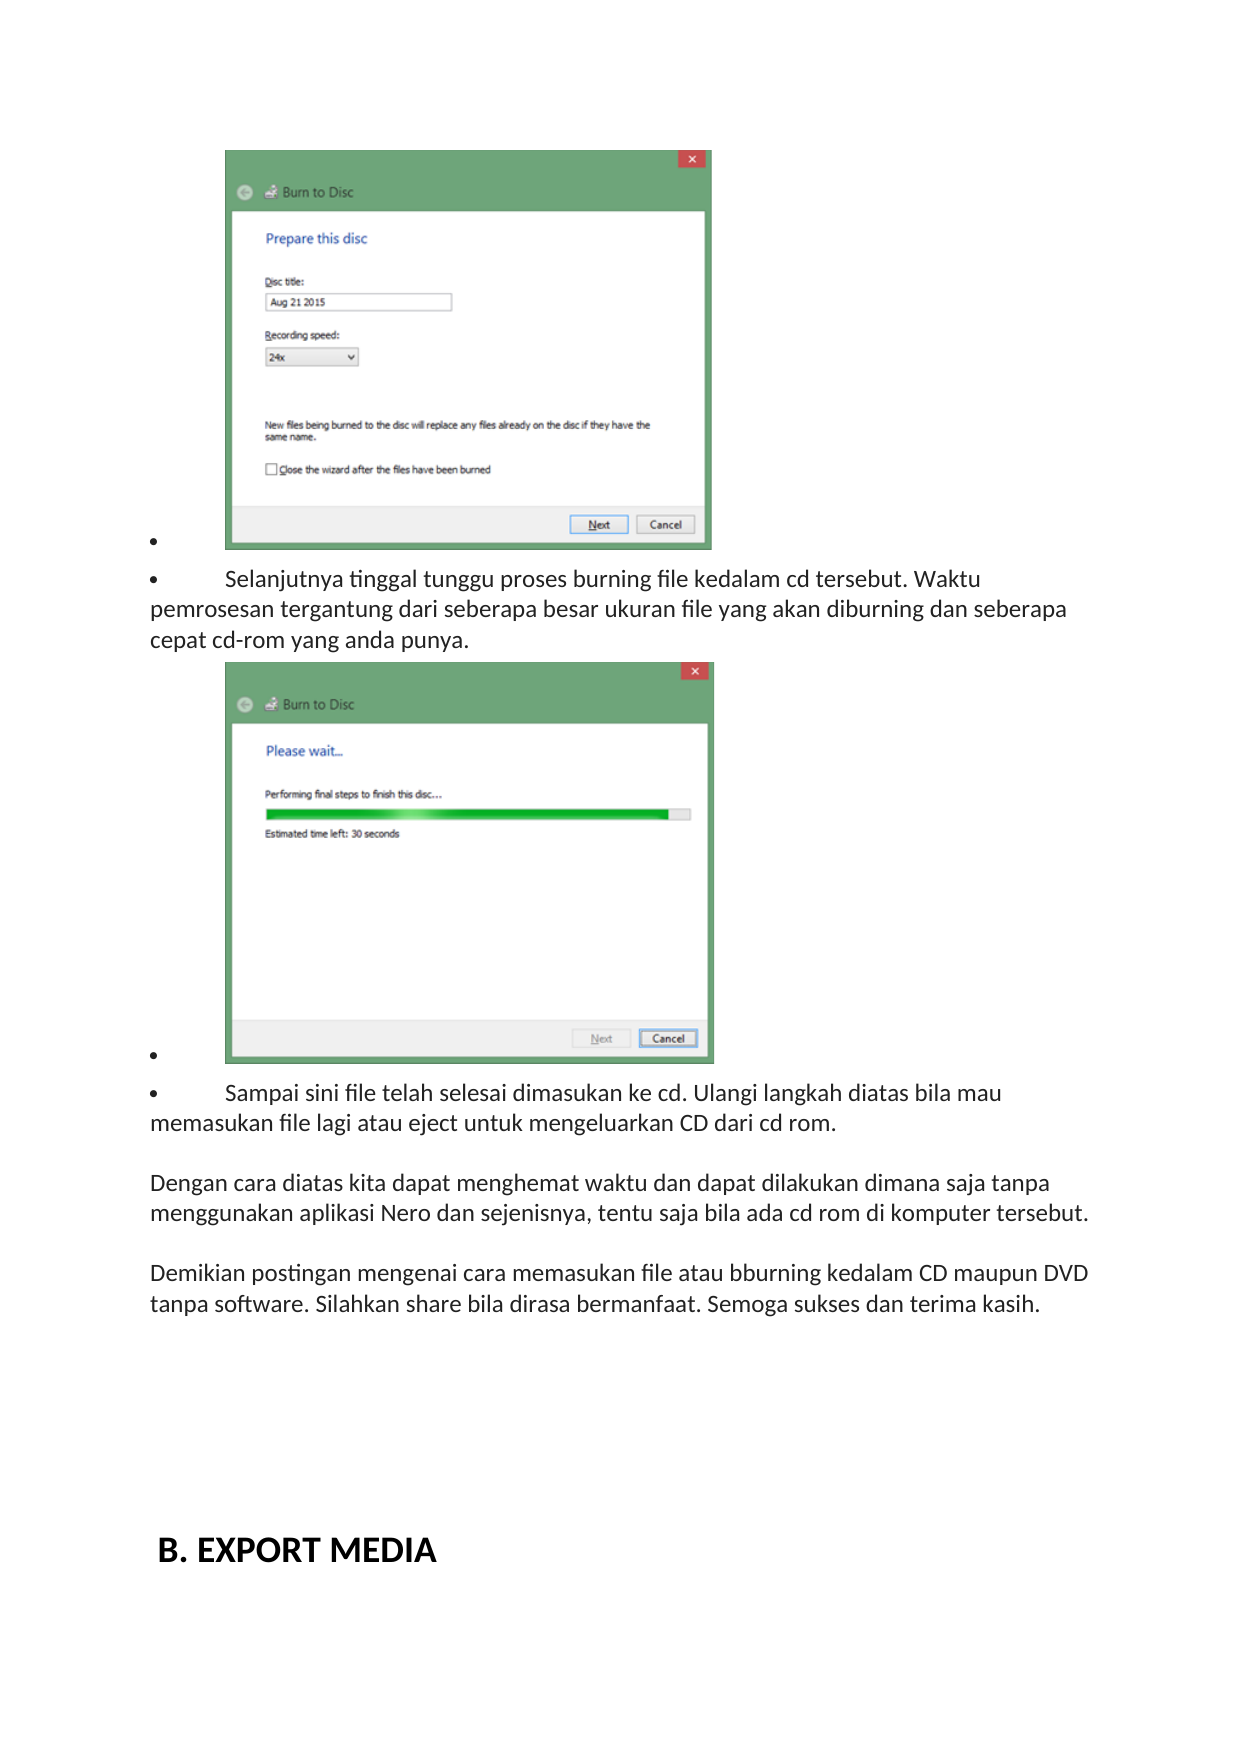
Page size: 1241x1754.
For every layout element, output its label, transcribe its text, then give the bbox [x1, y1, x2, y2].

picture [225, 662, 715, 1064]
text B. EXPORT MEDIA [150, 1526, 1090, 1572]
list Selanjutnya tinggal tunggu proses burning file kedalam cd tersebut. Waktu pemrosesan tergantung dari seberapa besar ukuran file yang akan diburning dan seberapa cepat cd-rom yang anda punya. [150, 563, 1090, 654]
picture [225, 150, 712, 550]
list Sampai sini file telah selesai dimasukan ke cd. Ulangi langkah diatas bila mau memasukan file lagi atau eject untuk mengeluarkan CD dari cd rom. [150, 1077, 1090, 1138]
text Demikian postingan mengenai cara memasukan file atau bburning kedalam CD maupun DVD tanpa software. Silahkan share bila dirasa bermanfaat. Semoga sukses dan terima kasih. [150, 1257, 1090, 1318]
text Dengan cara diatas kita dapat menghemat waktu dan dapat dilakukan dimana saja tanpa menggunakan aplikasi Nero dan sejenisnya, tentu saja bila ada cd rom di komputer tersebut. [150, 1167, 1090, 1228]
